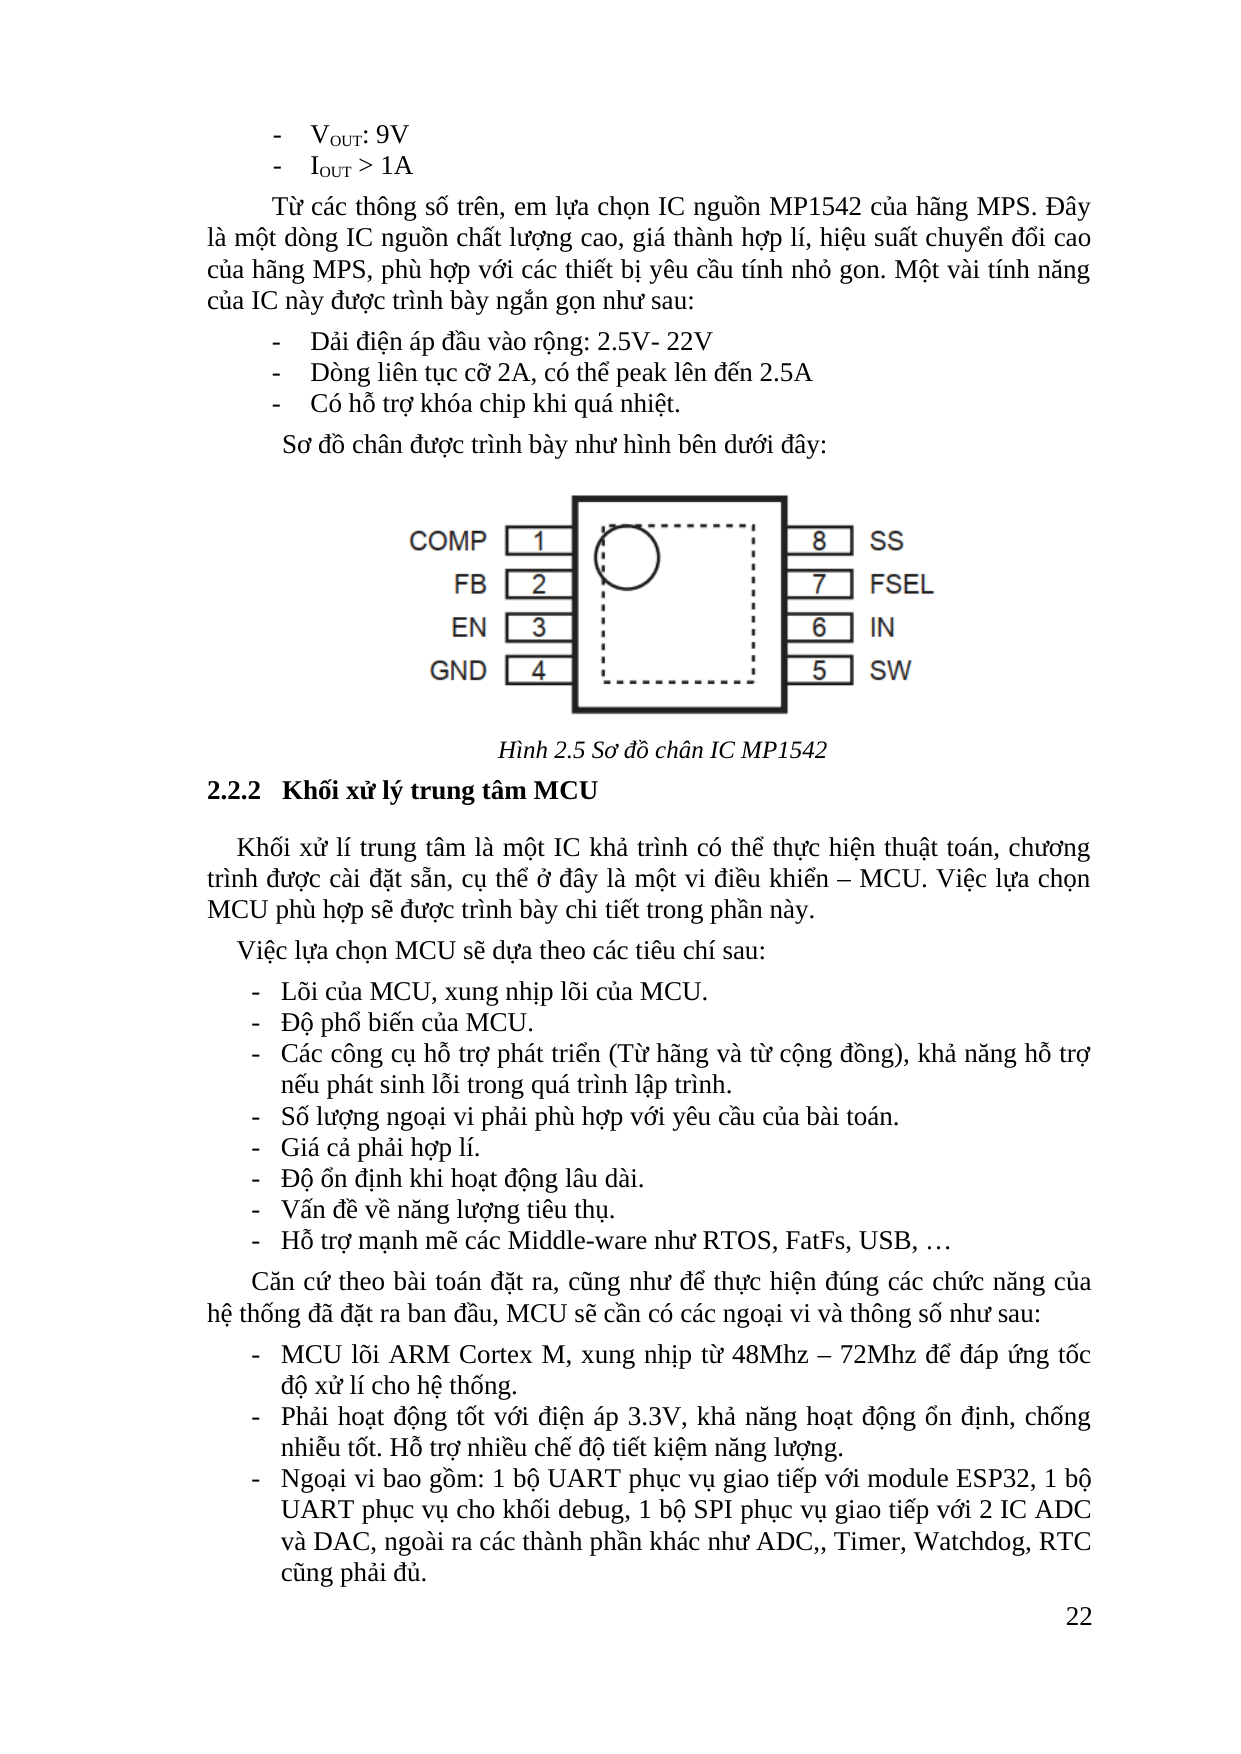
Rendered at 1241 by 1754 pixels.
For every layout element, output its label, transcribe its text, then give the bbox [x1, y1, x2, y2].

list Có hỗ trợ khóa chip khi quá nhiệt. [272, 387, 1092, 418]
list Số lượng ngoại vi phải phù hợp với yêu cầu của bài toán. [251, 1100, 1092, 1131]
list MCU lõi ARM Cortex M, xung nhịp từ 48Mhz – 72Mhz để đáp ứng tốc độ xử lí cho hệ thống. [251, 1338, 1092, 1400]
list Độ ổn định khi hoạt động lâu dài. [251, 1162, 1092, 1193]
list Hỗ trợ mạnh mẽ các Middle-ware như RTOS, FatFs, USB, … [251, 1224, 1092, 1256]
text Từ các thông số trên, em lựa chọn IC nguồn MP1542 của hãng MPS. Đây là một dòng IC nguồn chất lượng cao, giá thành hợp lí, hiệu suất chuyển đổi cao của hãng MPS, phù hợp với các thiết bị yêu cầu tính nhỏ gon. Một vài tính năng của IC này được trình bày ngắn gọn như sau: [207, 190, 1092, 315]
text Việc lựa chọn MCU sẽ dựa theo các tiêu chí sau: [207, 934, 1092, 965]
list Vấn đề về năng lượng tiêu thụ. [251, 1193, 1092, 1224]
list Lõi của MCU, xung nhịp lõi của MCU. [251, 975, 1092, 1006]
picture [390, 493, 957, 726]
list Phải hoạt động tốt với điện áp 3.3V, khả năng hoạt động ổn định, chống nhiễu tốt. Hỗ trợ nhiều chế độ tiết kiệm năng lượng. [251, 1400, 1092, 1462]
list VOUT: 9V [273, 118, 1092, 149]
list Độ phổ biến của MCU. [251, 1006, 1092, 1037]
list Giá cả phải hợp lí. [251, 1131, 1092, 1162]
text Khối xử lí trung tâm là một IC khả trình có thể thực hiện thuật toán, chương trình được cài đặt sẵn, cụ thể ở đây là một vi điều khiển – MCU. Việc lựa chọn MCU phù hợp sẽ được trình bày chi tiết trong phần này. [207, 831, 1092, 924]
text Căn cứ theo bài toán đặt ra, cũng như để thực hiện đúng các chức năng của hệ thống đã đặt ra ban đầu, MCU sẽ cần có các ngoại vi và thông số như sau: [207, 1266, 1092, 1328]
list Các công cụ hỗ trợ phát triển (Từ hãng và từ cộng đồng), khả năng hỗ trợ nếu phát sinh lỗi trong quá trình lập trình. [251, 1037, 1092, 1100]
list Ngoại vi bao gồm: 1 bộ UART phục vụ giao tiếp với module ESP32, 1 bộ UART phục vụ cho khối debug, 1 bộ SPI phục vụ giao tiếp với 2 IC ADC và DAC, ngoài ra các thành phần khác như ADC,, Timer, Watchdog, RTC cũng phải đủ. [251, 1462, 1092, 1587]
text Sơ đồ chân được trình bày như hình bên dưới đây: [282, 428, 1092, 459]
list IOUT > 1A [273, 149, 1092, 180]
list Dòng liên tục cỡ 2A, có thể peak lên đến 2.5A [272, 356, 1092, 387]
list Dải điện áp đầu vào rộng: 2.5V- 22V [272, 325, 1092, 356]
